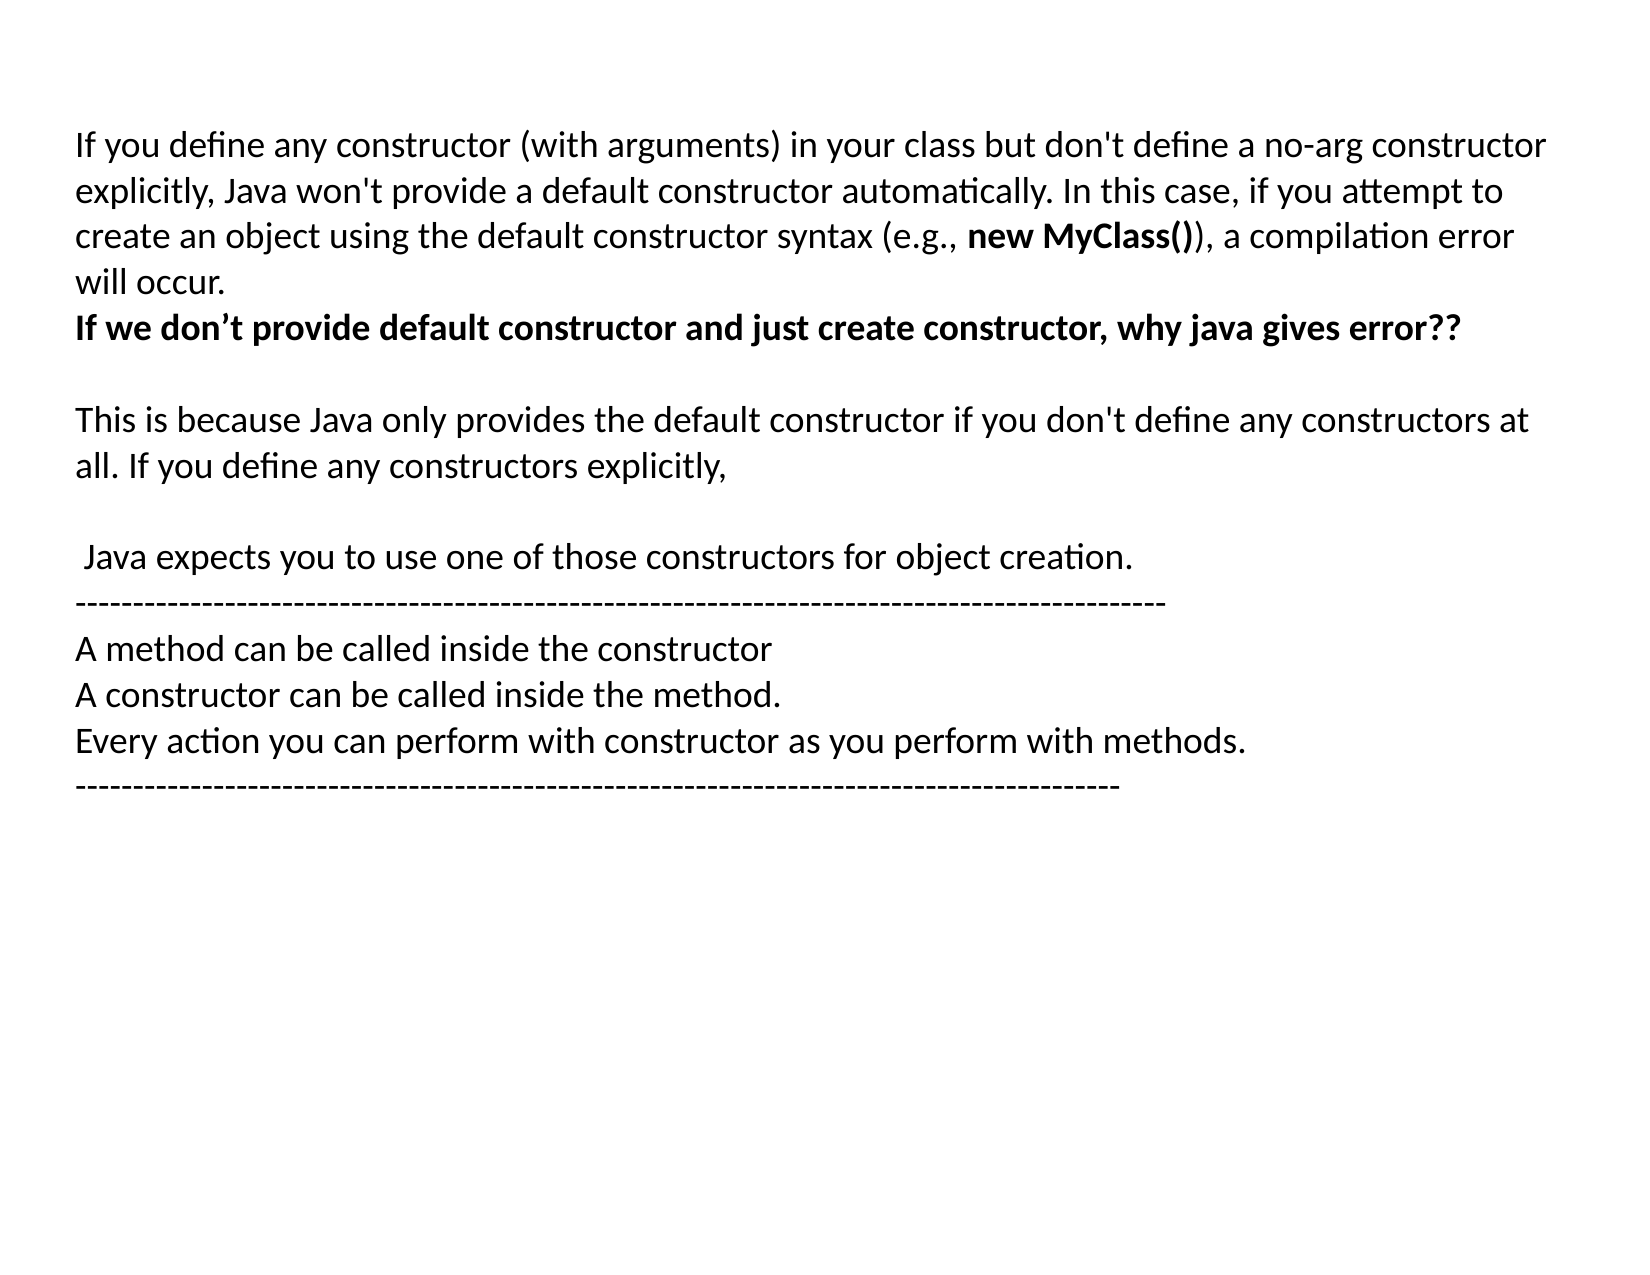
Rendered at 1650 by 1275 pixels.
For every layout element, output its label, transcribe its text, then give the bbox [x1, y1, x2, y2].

text Java expects you to use one of those constructors for object creation. [75, 533, 1575, 579]
text A constructor can be called inside the method. [75, 671, 1575, 717]
text ------------------------------------------------------------------------------------------- [75, 762, 1575, 808]
text ----------------------------------------------------------------------------------------------- [75, 579, 1575, 625]
text If we don’t provide default constructor and just create constructor, why java gives error?? [75, 304, 1575, 350]
text If you define any constructor (with arguments) in your class but don't define a no-arg constructor explicitly, Java won't provide a default constructor automatically. In this case, if you attempt to create an object using the default constructor syntax (e.g., new MyClass()), a compilation error will occur. [75, 121, 1575, 304]
text Every action you can perform with constructor as you perform with methods. [75, 717, 1575, 762]
text This is because Java only provides the default constructor if you don't define any constructors at all. If you define any constructors explicitly, [75, 396, 1575, 487]
text A method can be called inside the constructor [75, 625, 1575, 671]
